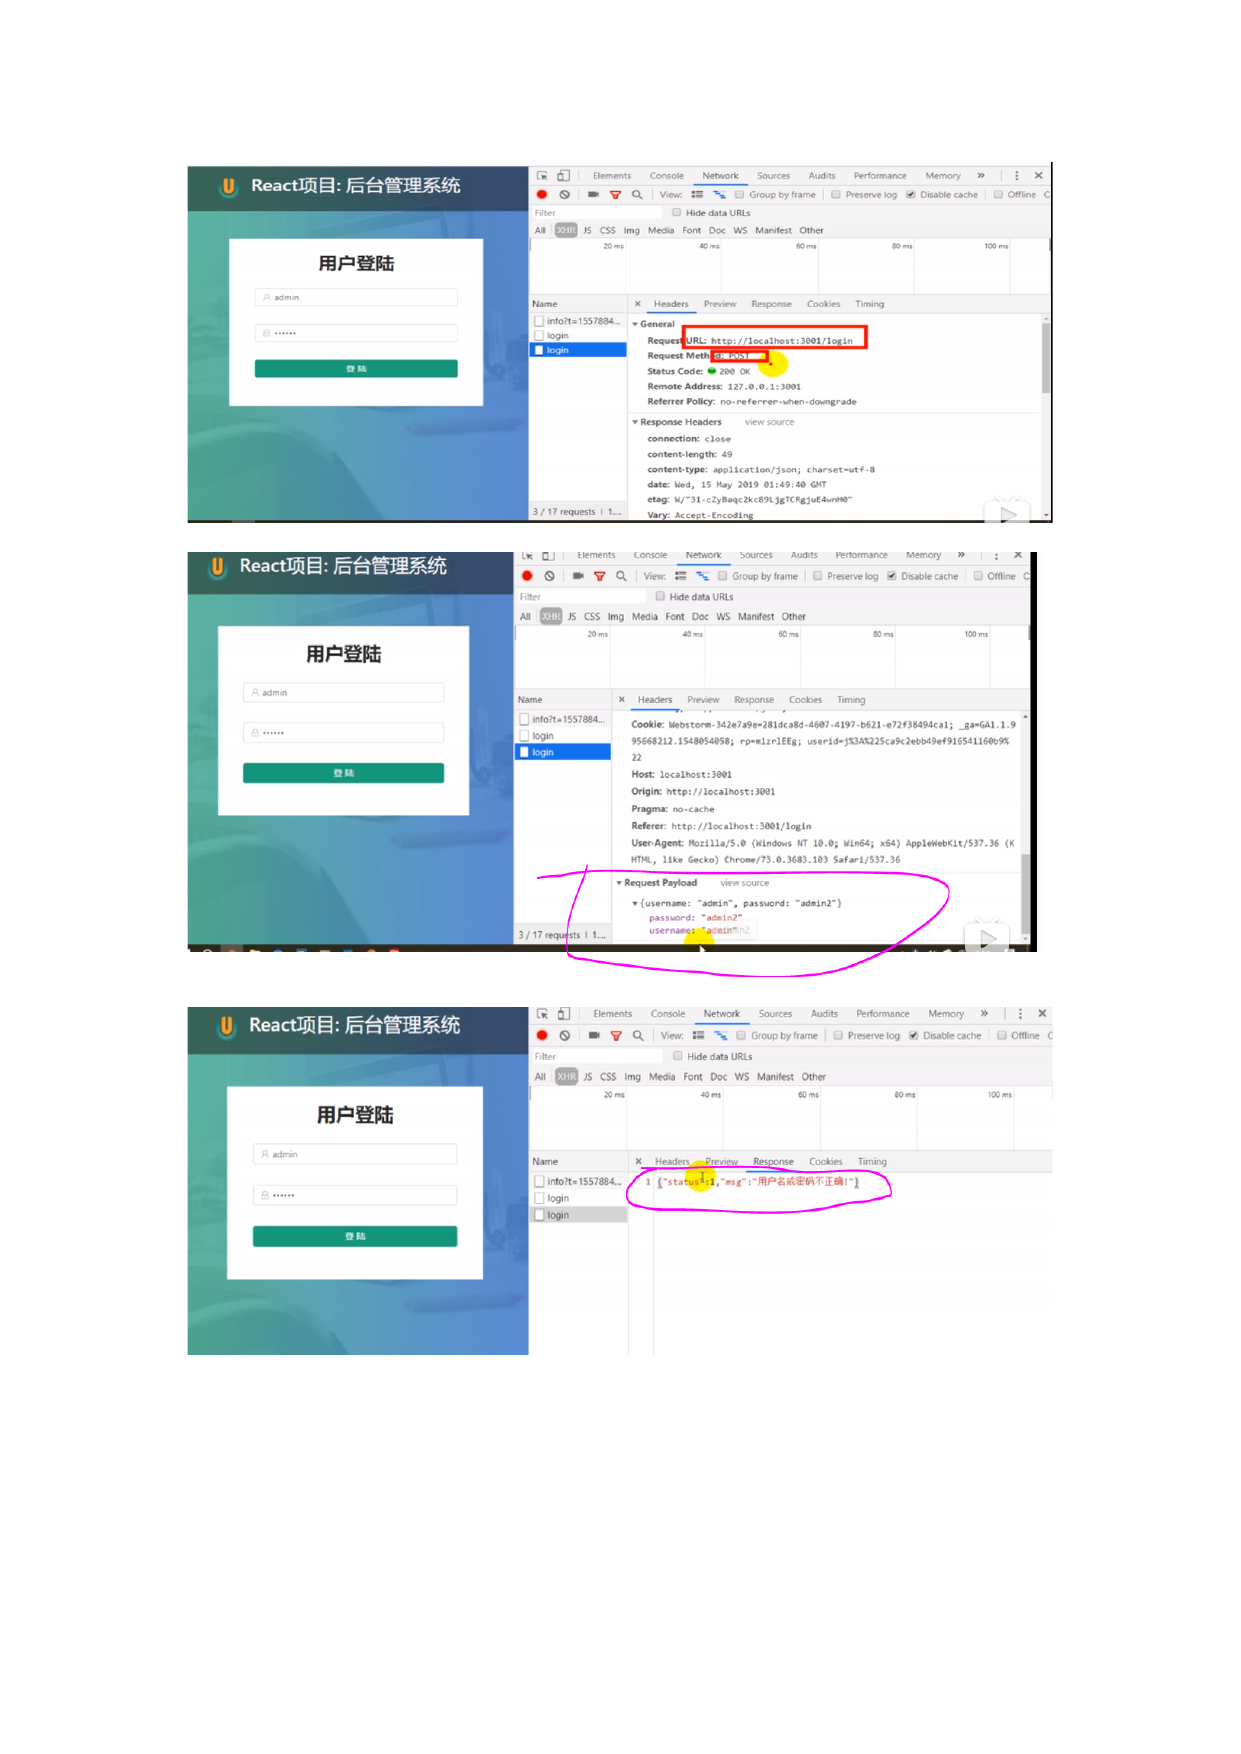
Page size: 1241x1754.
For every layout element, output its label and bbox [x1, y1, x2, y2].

picture [187, 552, 1053, 977]
picture [187, 1007, 1053, 1355]
picture [187, 162, 1053, 523]
